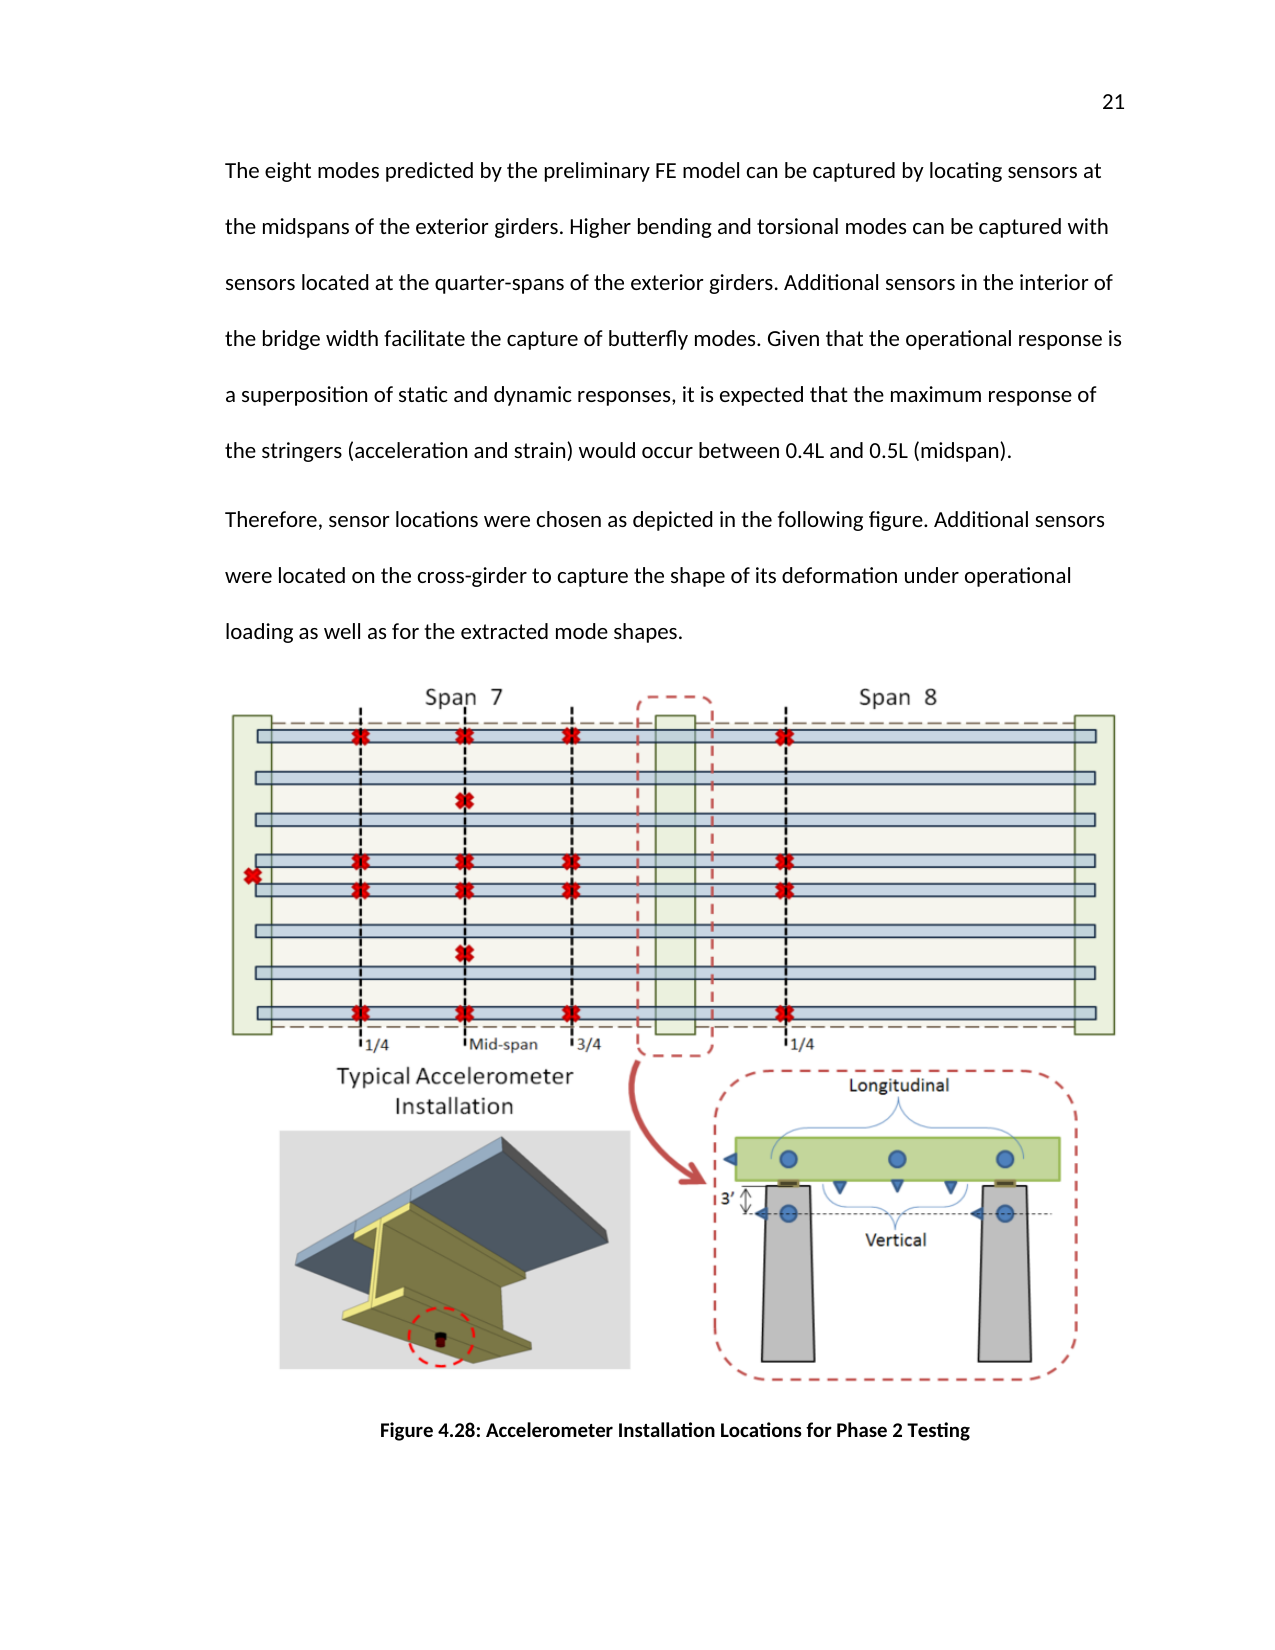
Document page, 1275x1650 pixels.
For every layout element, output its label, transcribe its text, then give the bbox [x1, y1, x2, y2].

text The eight modes predicted by the preliminary FE model can be captured by locating sensors at the midspans of the exterior girders. Higher bending and torsional modes can be captured with sensors located at the quarter-spans of the exterior girders. Additional sensors in the interior of the bridge width facilitate the capture of butterfly modes. Given that the operational response is a superposition of static and dynamic responses, it is expected that the maximum response of the stringers (acceleration and strain) would occur between 0.4L and 0.5L (midspan). [225, 156, 1125, 464]
picture [225, 685, 1125, 1389]
text Therefore, sensor locations were chosen as depicted in the following figure. Additional sensors were located on the cross-girder to capture the shape of its deformation under operational loading as well as for the extracted mode shapes. [225, 505, 1125, 645]
